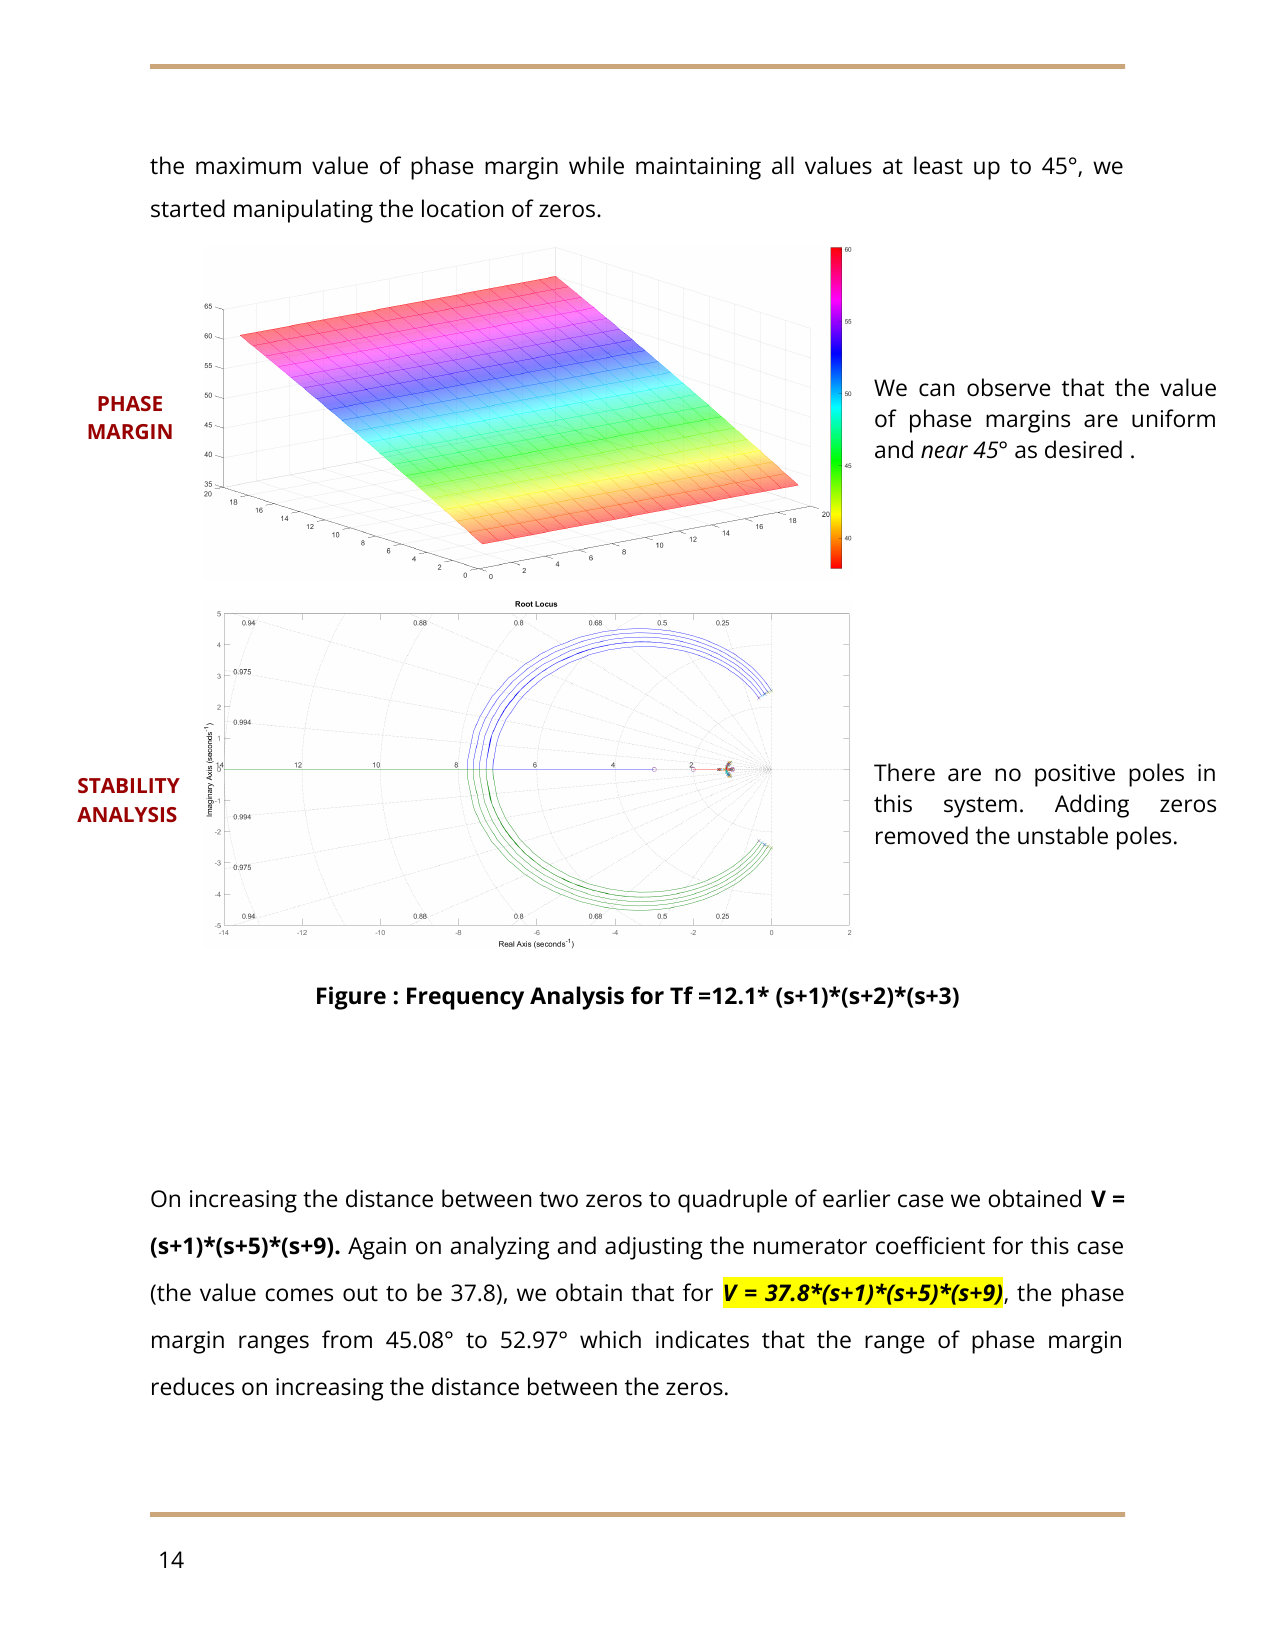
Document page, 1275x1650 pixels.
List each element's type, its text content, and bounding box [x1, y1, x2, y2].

table_header PHASE MARGIN [67, 236, 193, 590]
picture [150, 64, 1125, 69]
table_header We can observe that the value of phase margins are uniform and near 45° as desired . [864, 236, 1228, 590]
picture [203, 246, 852, 580]
table_cell [193, 590, 863, 959]
text On increasing the distance between two zeros to quadruple of earlier case we obtained V = (s+1)*(s+5)*(s+9). Again on analyzing and adjusting the numerator coefficient for this case (the value comes out to be 37.8), we obtain that for V = 37.8*(s+1)*(s+5)*(s+9), the phase margin ranges from 45.08° to 52.97° which indicates that the range of phase margin reduces on increasing the distance between the zeros. [150, 1183, 1125, 1402]
table_header [193, 236, 863, 590]
text Figure : Frequency Analysis for Tf =12.1* (s+1)*(s+2)*(s+3) [150, 980, 1125, 1011]
table_cell STABILITY ANALYSIS [67, 590, 193, 959]
table_cell There are no positive poles in this system. Adding zeros removed the unstable poles. [864, 590, 1228, 959]
picture [150, 1512, 1125, 1517]
picture [203, 600, 852, 949]
